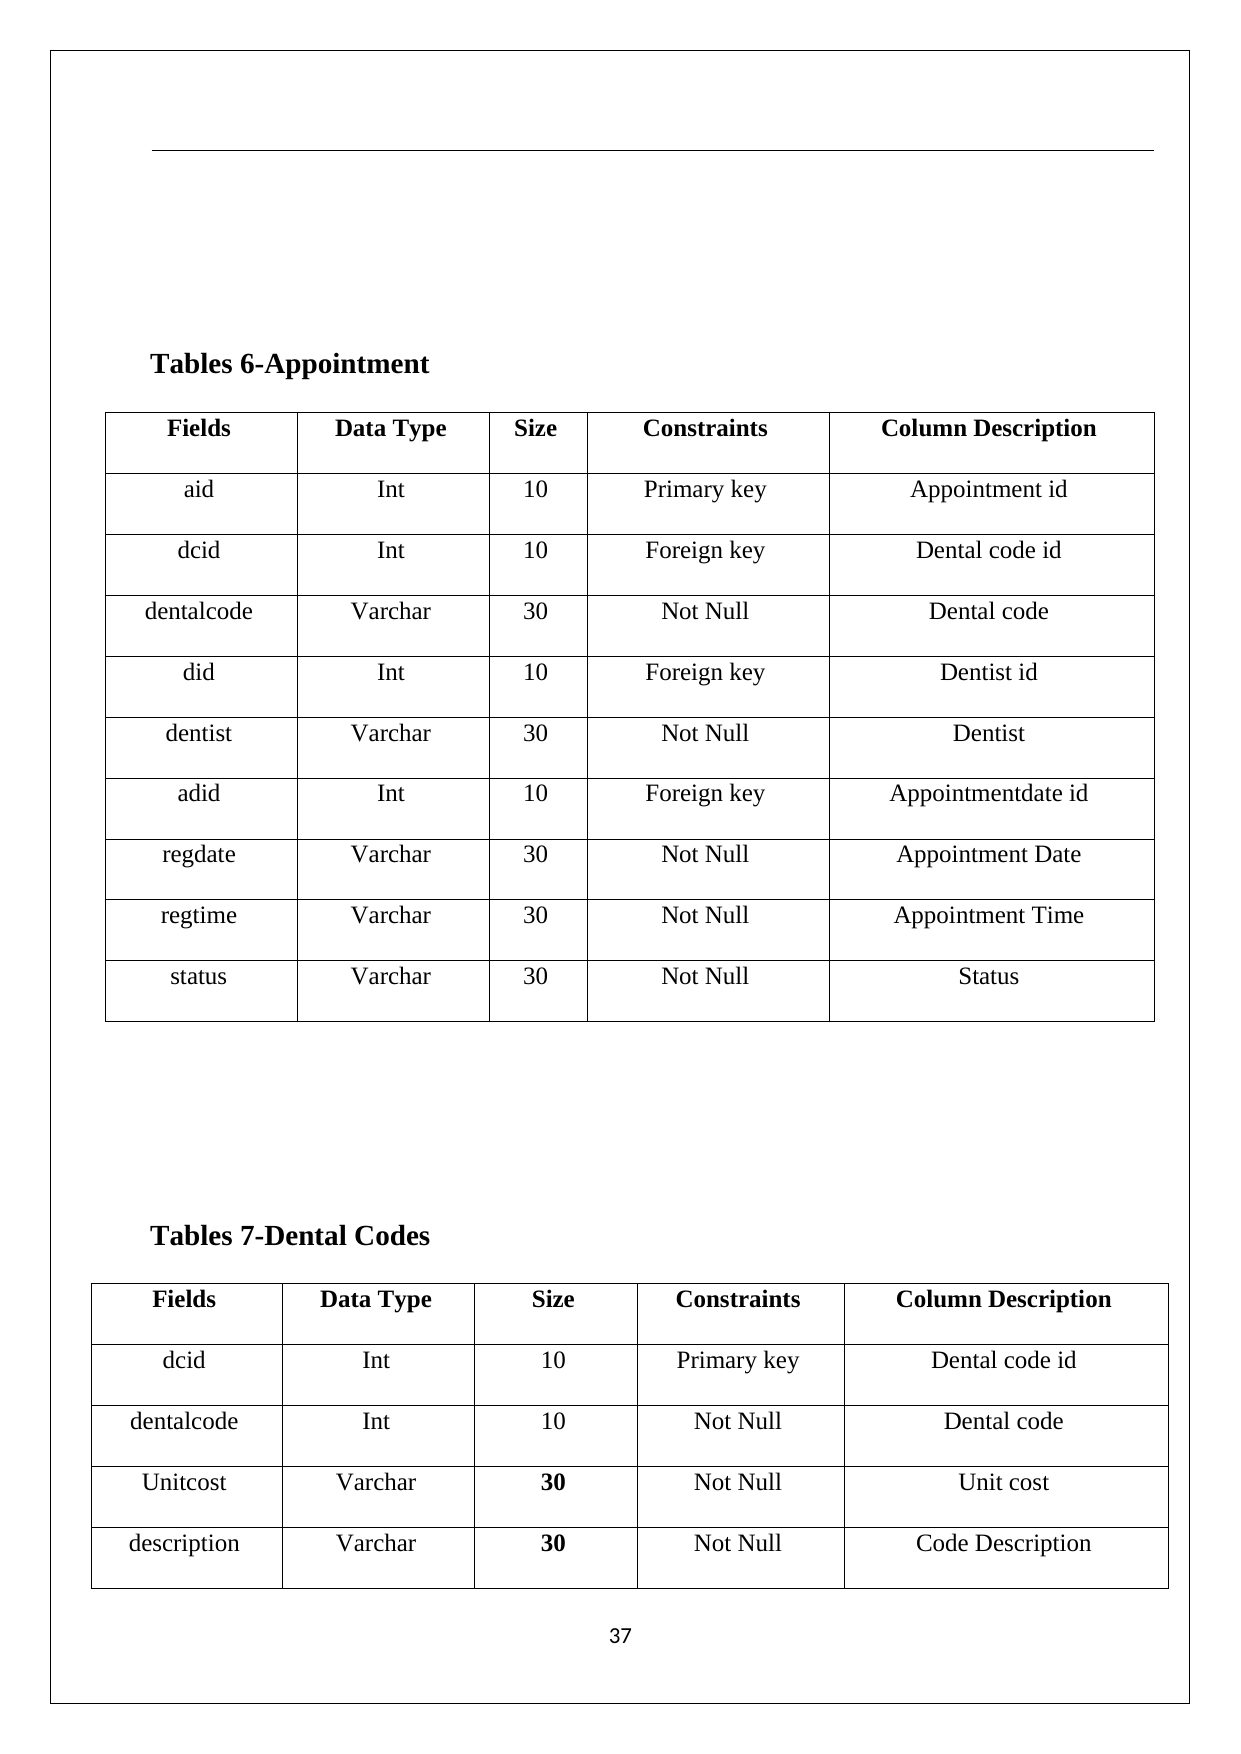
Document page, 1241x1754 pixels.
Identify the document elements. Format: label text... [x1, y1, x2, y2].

table_cell Dental code [845, 1406, 1168, 1466]
table_cell 30 [490, 961, 587, 1021]
table_cell 30 [490, 900, 587, 960]
table_cell Foreign key [588, 657, 829, 717]
table_cell Primary key [638, 1345, 844, 1405]
table_cell Varchar [298, 596, 489, 656]
table_cell 10 [475, 1406, 637, 1466]
table_cell Foreign key [588, 535, 829, 595]
table_cell Primary key [588, 474, 829, 534]
table_cell Dental code id [845, 1345, 1168, 1405]
table_cell Dental code id [830, 535, 1154, 595]
table_cell dcid [106, 535, 297, 595]
table_cell Dental code [830, 596, 1154, 656]
table_cell dentalcode [92, 1406, 282, 1466]
table_cell 10 [490, 779, 587, 838]
table_cell Not Null [588, 718, 829, 777]
table_cell dcid [92, 1345, 282, 1405]
table_cell Foreign key [588, 779, 829, 838]
table_header Size [490, 413, 587, 473]
table_cell Dentist [830, 718, 1154, 777]
table_cell Unit cost [845, 1467, 1168, 1527]
table_cell Appointment Time [830, 900, 1154, 960]
table_cell 10 [490, 657, 587, 717]
table_cell Int [298, 535, 489, 595]
table_cell Varchar [298, 961, 489, 1021]
table_cell dentist [106, 718, 297, 777]
table_cell Not Null [638, 1406, 844, 1466]
table_cell Int [298, 474, 489, 534]
table_cell 10 [490, 474, 587, 534]
table_cell did [106, 657, 297, 717]
text Tables 6-Appointment [150, 347, 1084, 380]
table_cell Int [283, 1345, 474, 1405]
table_cell Unitcost [92, 1467, 282, 1527]
table_cell Int [283, 1406, 474, 1466]
table_header Data Type [283, 1284, 474, 1344]
table_cell description [92, 1528, 282, 1588]
table_header Column Description [830, 413, 1154, 473]
table_cell regdate [106, 840, 297, 899]
table_cell adid [106, 779, 297, 838]
table_cell Code Description [845, 1528, 1168, 1588]
table_cell dentalcode [106, 596, 297, 656]
table_cell Not Null [588, 596, 829, 656]
table_cell 30 [490, 840, 587, 899]
table_cell Appointment id [830, 474, 1154, 534]
table_header Column Description [845, 1284, 1168, 1344]
table_cell 10 [475, 1345, 637, 1405]
table_cell Int [298, 657, 489, 717]
table_cell Not Null [638, 1528, 844, 1588]
table_cell 30 [490, 596, 587, 656]
table_cell Not Null [588, 840, 829, 899]
table_cell Appointmentdate id [830, 779, 1154, 838]
table_cell Not Null [588, 900, 829, 960]
table_cell regtime [106, 900, 297, 960]
table_header Data Type [298, 413, 489, 473]
table_cell Varchar [298, 900, 489, 960]
table_cell 10 [490, 535, 587, 595]
table_cell Status [830, 961, 1154, 1021]
table_cell Varchar [298, 718, 489, 777]
table_cell Dentist id [830, 657, 1154, 717]
table_header Constraints [638, 1284, 844, 1344]
table_cell Int [298, 779, 489, 838]
table_header Size [475, 1284, 637, 1344]
table_cell Varchar [283, 1467, 474, 1527]
table_cell aid [106, 474, 297, 534]
table_header Fields [106, 413, 297, 473]
table_cell Not Null [638, 1467, 844, 1527]
table_cell 30 [475, 1528, 637, 1588]
table_cell 30 [490, 718, 587, 777]
table_cell Appointment Date [830, 840, 1154, 899]
table_cell status [106, 961, 297, 1021]
table_cell Not Null [588, 961, 829, 1021]
table_cell Varchar [283, 1528, 474, 1588]
table_header Fields [92, 1284, 282, 1344]
text Tables 7-Dental Codes [150, 1218, 1084, 1251]
table_cell Varchar [298, 840, 489, 899]
table_cell 30 [475, 1467, 637, 1527]
table_header Constraints [588, 413, 829, 473]
